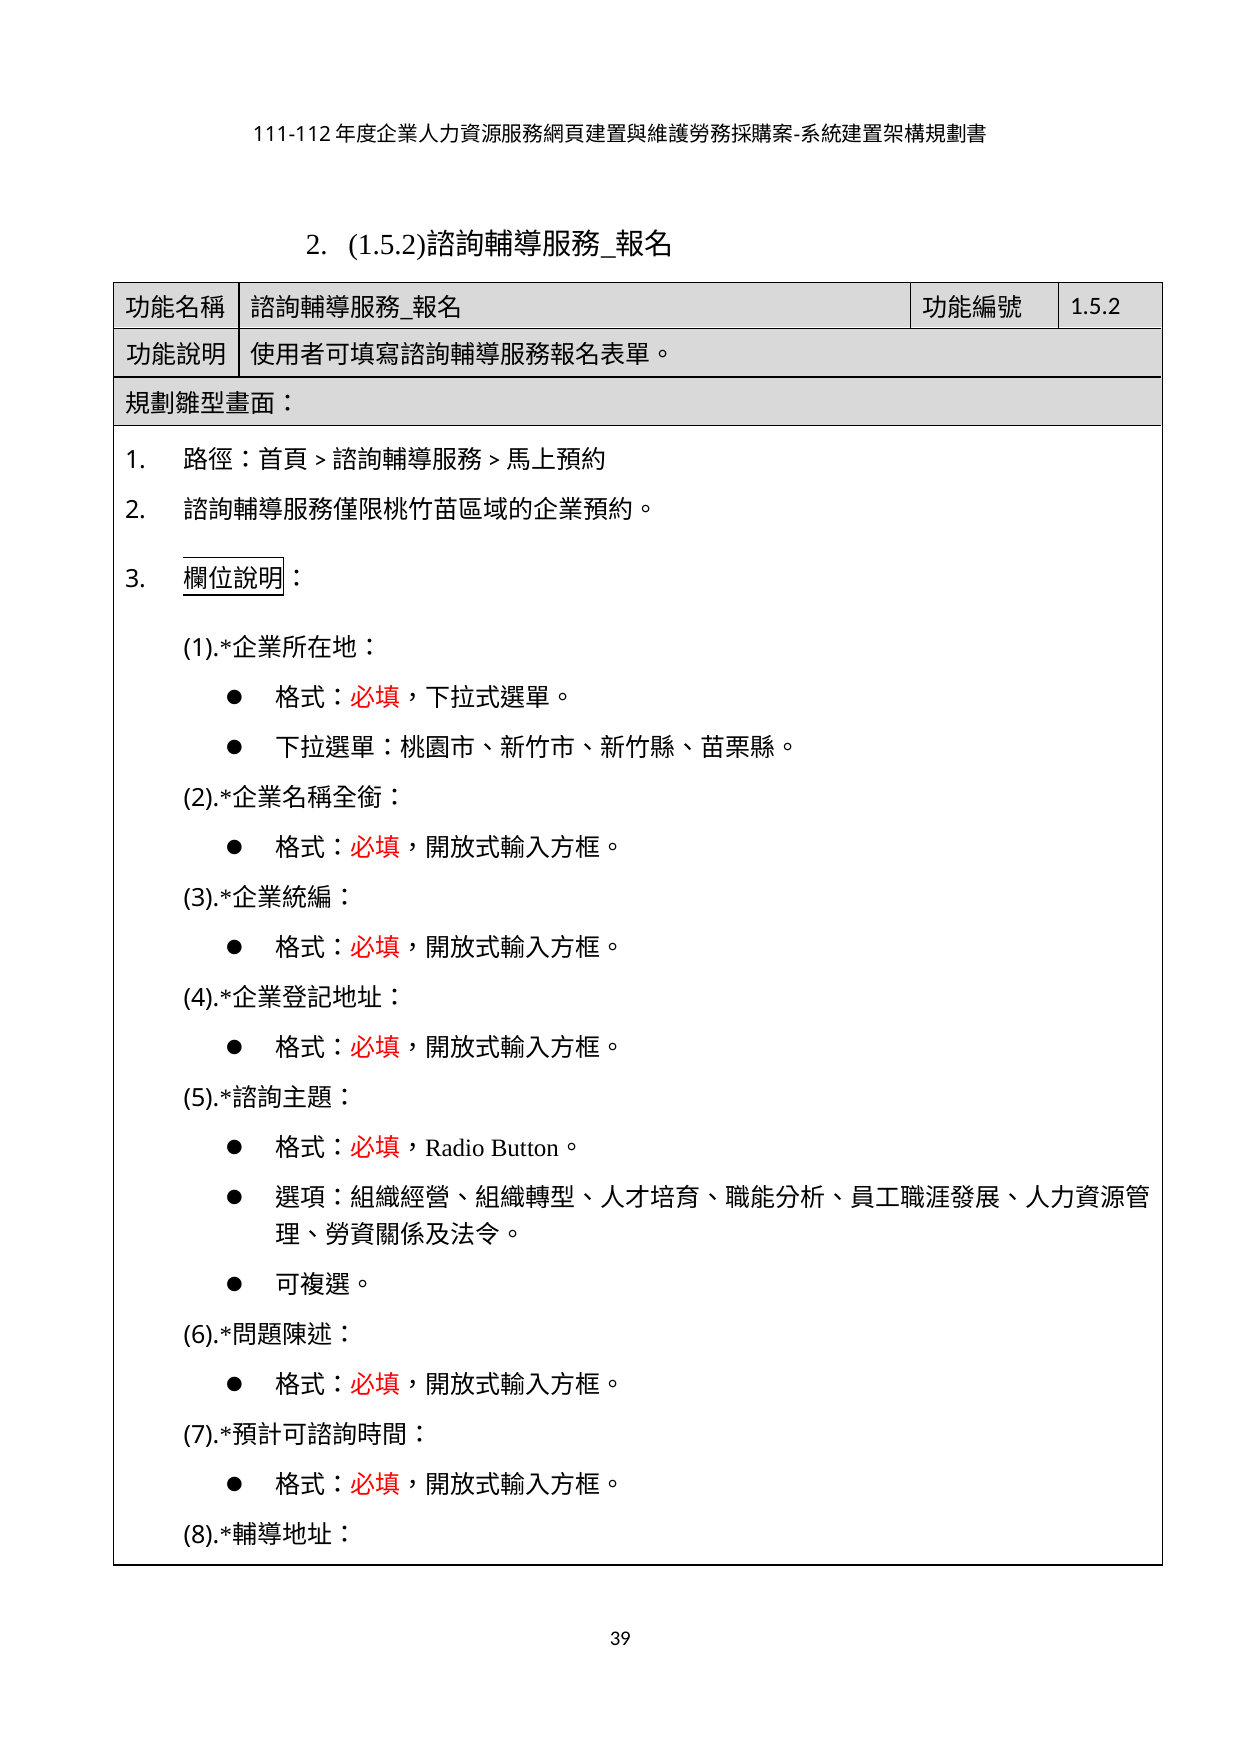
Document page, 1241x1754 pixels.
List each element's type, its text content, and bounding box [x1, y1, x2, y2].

table_header 1.5.2 [1059, 283, 1162, 327]
table_cell 規劃雛型畫面： [114, 376, 1162, 425]
table_header 功能名稱 [114, 283, 238, 327]
table_header 功能編號 [911, 283, 1058, 327]
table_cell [114, 425, 1162, 1564]
table_cell 功能說明 [114, 329, 238, 376]
table_cell 使用者可填寫諮詢輔導服務報名表單。 [240, 328, 1162, 376]
table_header 諮詢輔導服務_報名 [240, 283, 910, 327]
list (1.5.2)諮詢輔導服務_報名 [306, 221, 1053, 263]
